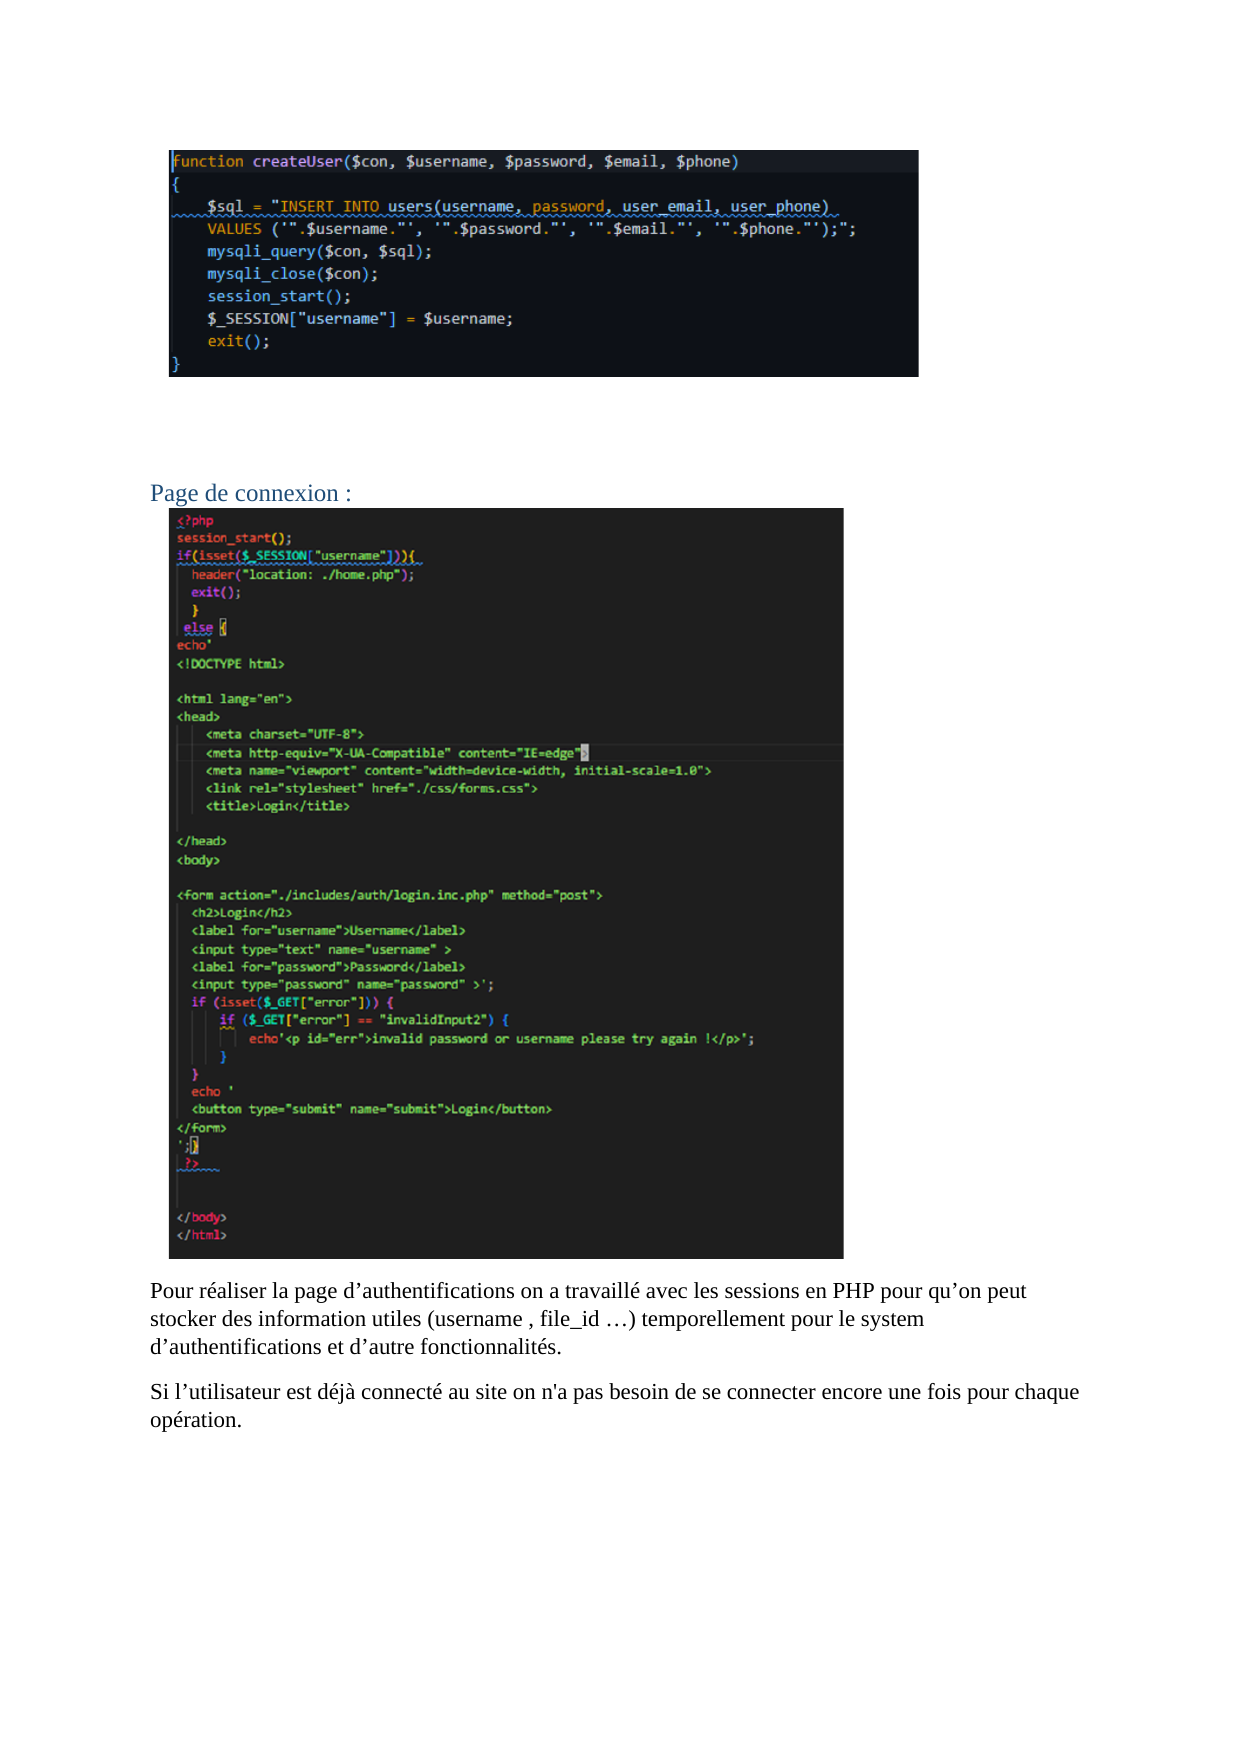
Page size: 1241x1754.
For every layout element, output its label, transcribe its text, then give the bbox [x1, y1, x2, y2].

text Pour réaliser la page d’authentifications on a travaillé avec les sessions en PHP pour qu’on peut stocker des information utiles (username , file_id …) temporellement pour le system d’authentifications et d’autre fonctionnalités. [150, 1277, 1090, 1360]
text Si l’utilisateur est déjà connecté au site on n'a pas besoin de se connecter encore une fois pour chaque opération. [150, 1378, 1090, 1433]
subtitle Page de connexion : [150, 478, 1090, 506]
